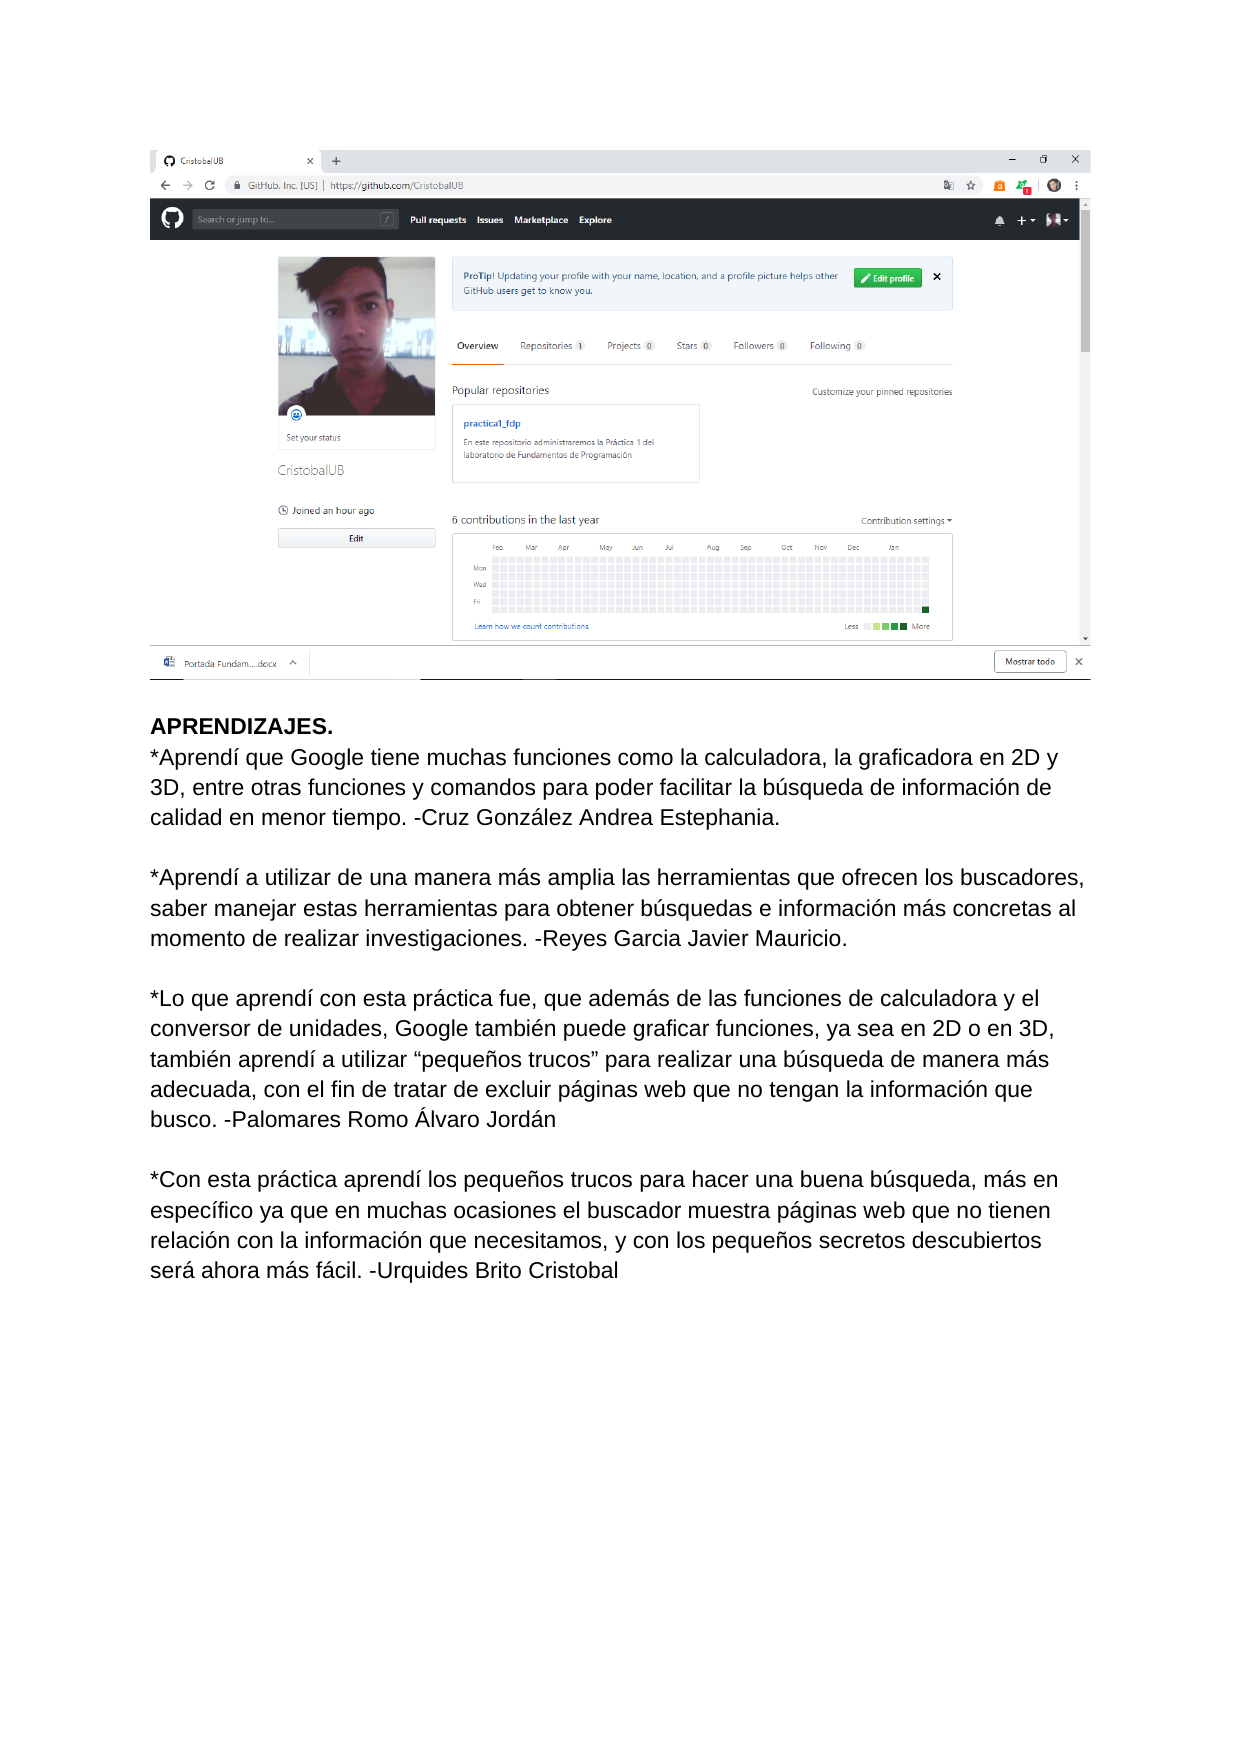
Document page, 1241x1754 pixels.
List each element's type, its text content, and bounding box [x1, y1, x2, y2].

text *Con esta práctica aprendí los pequeños trucos para hacer una buena búsqueda, más en específico ya que en muchas ocasiones el buscador muestra páginas web que no tienen relación con la información que necesitamos, y con los pequeños secretos descubiertos será ahora más fácil. -Urquides Brito Cristobal [150, 1166, 1090, 1283]
text *Aprendí a utilizar de una manera más amplia las herramientas que ofrecen los buscadores, saber manejar estas herramientas para obtener búsquedas e información más concretas al momento de realizar investigaciones. -Reyes Garcia Javier Mauricio. [150, 864, 1090, 951]
text *Aprendí que Google tiene muchas funciones como la calculadora, la graficadora en 2D y 3D, entre otras funciones y comandos para poder facilitar la búsqueda de información de calidad en menor tiempo. -Cruz González Andrea Estephania. [150, 743, 1090, 830]
picture [150, 150, 1091, 680]
text *Lo que aprendí con esta práctica fue, que además de las funciones de calculadora y el conversor de unidades, Google también puede graficar funciones, ya sea en 2D o en 3D, también aprendí a utilizar “pequeños trucos” para realizar una búsqueda de manera más adecuada, con el fin de tratar de excluir páginas web que no tengan la información que busco. -Palomares Romo Álvaro Jordán [150, 985, 1090, 1132]
text APRENDIZAJES. [150, 713, 1090, 739]
